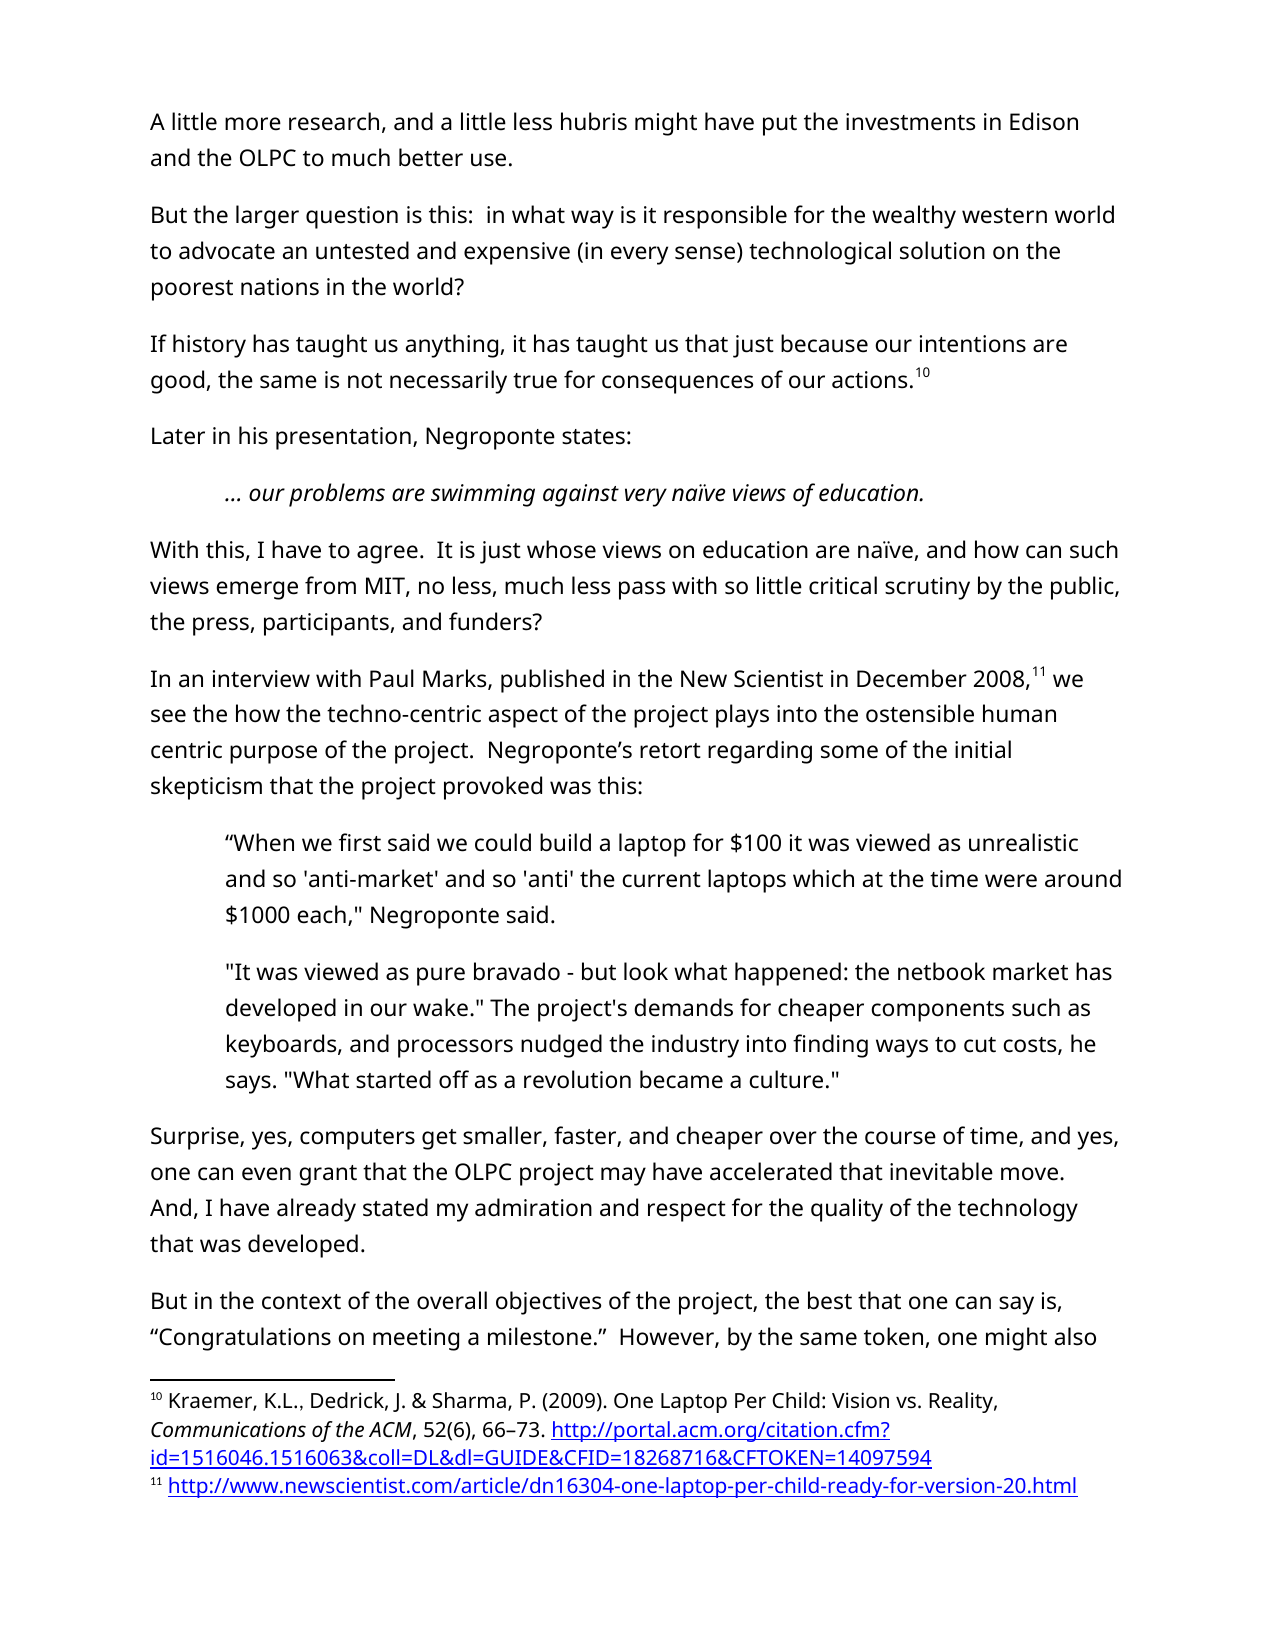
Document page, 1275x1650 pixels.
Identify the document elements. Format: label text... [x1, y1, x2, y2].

text If history has taught us anything, it has taught us that just because our intentions are good, the same is not necessarily true for consequences of our actions. [150, 328, 1125, 395]
text "It was viewed as pure bravado - but look what happened: the netbook market has developed in our wake." The project's demands for cheaper components such as keyboards, and processors nudged the industry into finding ways to cut costs, he says. "What started off as a revolution became a culture." [225, 956, 1125, 1095]
text A little more research, and a little less hubris might have put the investments in Edison and the OLPC to much better use. [150, 106, 1125, 173]
text … our problems are swimming against very naïve views of education. [225, 477, 1125, 508]
text Surprise, yes, computers get smaller, faster, and cheaper over the course of time, and yes, one can even grant that the OLPC project may have accelerated that inevitable move. And, I have already stated my admiration and respect for the quality of the technology that was developed. [150, 1120, 1125, 1259]
text Later in his presentation, Negroponte states: [150, 420, 1125, 452]
text But the larger question is this: in what way is it responsible for the wealthy western world to advocate an untested and expensive (in every sense) technological solution on the poorest nations in the world? [150, 199, 1125, 302]
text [150, 1285, 1125, 1352]
text “When we first said we could build a laptop for $100 it was viewed as unrealistic and so 'anti-market' and so 'anti' the current laptops which at the time were around $1000 each," Negroponte said. [225, 827, 1125, 930]
text In an interview with Paul Marks, published in the New Scientist in December 2008, we see the how the techno-centric aspect of the project plays into the ostensible human centric purpose of the project. Negroponte’s retort regarding some of the initial skepticism that the project provoked was this: [150, 662, 1125, 802]
text With this, I have to agree. It is just whose views on education are naïve, and how can such views emerge from MIT, no less, much less pass with so little critical scrutiny by the public, the press, participants, and funders? [150, 534, 1125, 637]
